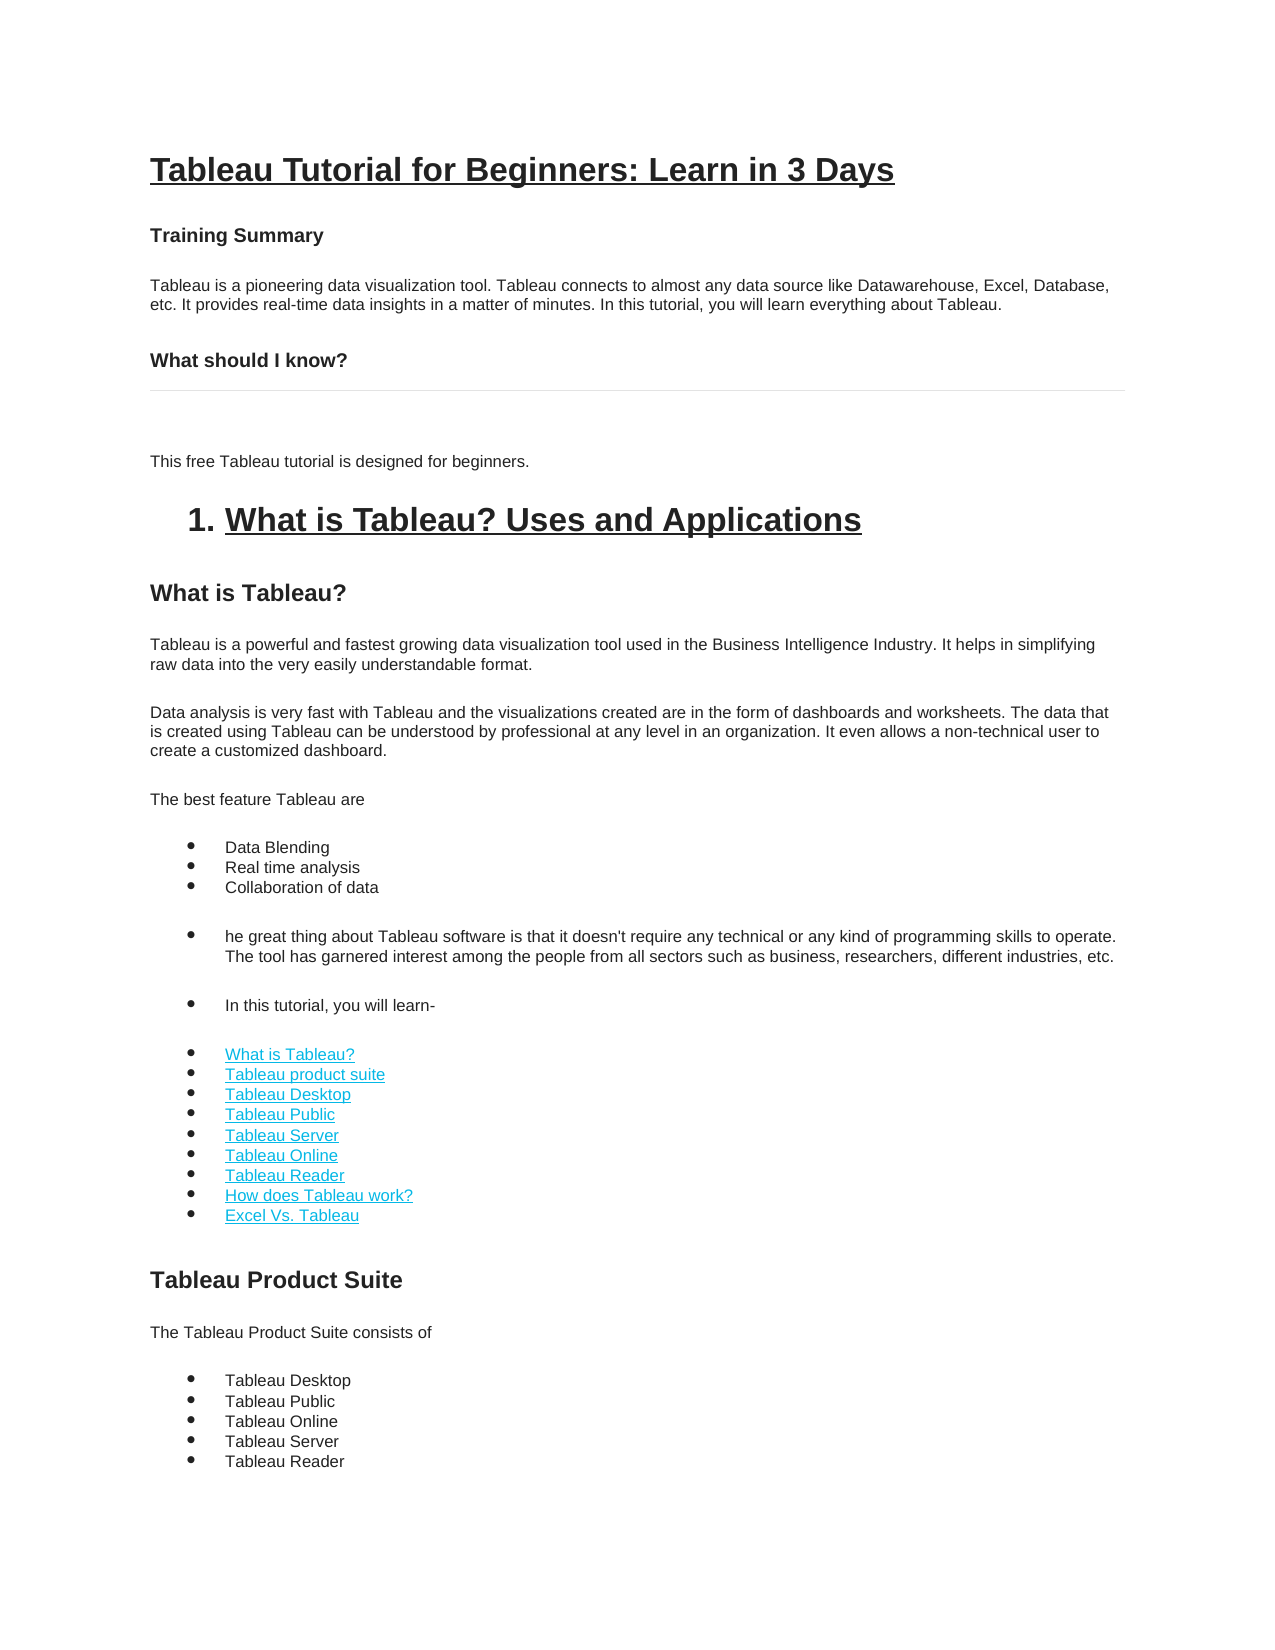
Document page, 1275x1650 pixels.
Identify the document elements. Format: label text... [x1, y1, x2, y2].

text Tableau is a pioneering data visualization tool. Tableau connects to almost any data source like Datawarehouse, Excel, Database, etc. It provides real-time data insights in a matter of minutes. In this tutorial, you will learn everything about Tableau. [150, 276, 1125, 314]
text The Tableau Product Suite consists of [150, 1323, 1125, 1342]
picture [290, 1170, 297, 1181]
list Tableau Desktop [187, 1371, 1125, 1391]
list Collaboration of data [187, 878, 1125, 898]
list Tableau Online [187, 1411, 1125, 1432]
text Tableau Tutorial for Beginners: Learn in 3 Days [150, 150, 1125, 188]
subtitle Tableau Product Suite [150, 1255, 1125, 1294]
text This free Tableau tutorial is designed for beginners. [150, 451, 1125, 471]
text Data analysis is very fast with Tableau and the visualizations created are in the form of dashboards and worksheets. The data that is created using Tableau can be understood by professional at any level in an organization. It even allows a non-technical user to create a customized dashboard. [150, 703, 1125, 760]
picture [290, 1089, 295, 1100]
list Tableau Reader [187, 1452, 1125, 1472]
text The best feature Tableau are [150, 789, 1125, 808]
subtitle What is Tableau? Uses and Applications [187, 500, 1125, 538]
list Tableau Reader [187, 1166, 1125, 1186]
list Tableau Public [187, 1391, 1125, 1411]
subtitle What is Tableau? [150, 567, 1125, 606]
list Tableau Desktop [187, 1085, 1125, 1105]
list Tableau Server [187, 1432, 1125, 1452]
list Tableau Public [187, 1105, 1125, 1125]
list Excel Vs. Tableau [187, 1206, 1125, 1226]
list What is Tableau? [187, 1045, 1125, 1065]
list Data Blending [187, 838, 1125, 858]
subtitle What should I know? [150, 343, 1125, 372]
picture [290, 1109, 296, 1120]
text Tableau is a powerful and fastest growing data visualization tool used in the Business Intelligence Industry. It helps in simplifying raw data into the very easily understandable format. [150, 635, 1125, 673]
list Tableau Server [187, 1125, 1125, 1145]
list Real time analysis [187, 858, 1125, 878]
list How does Tableau work? [187, 1186, 1125, 1206]
list In this tutorial, you will learn- [187, 996, 1125, 1016]
list he great thing about Tableau software is that it doesn't require any technical or any kind of programming skills to operate. The tool has garnered interest among the people from all sectors such as business, researchers, different industries, etc. [187, 927, 1125, 966]
list Tableau Online [187, 1145, 1125, 1166]
subtitle Training Summary [150, 218, 1125, 246]
list Tableau product suite [187, 1065, 1125, 1085]
